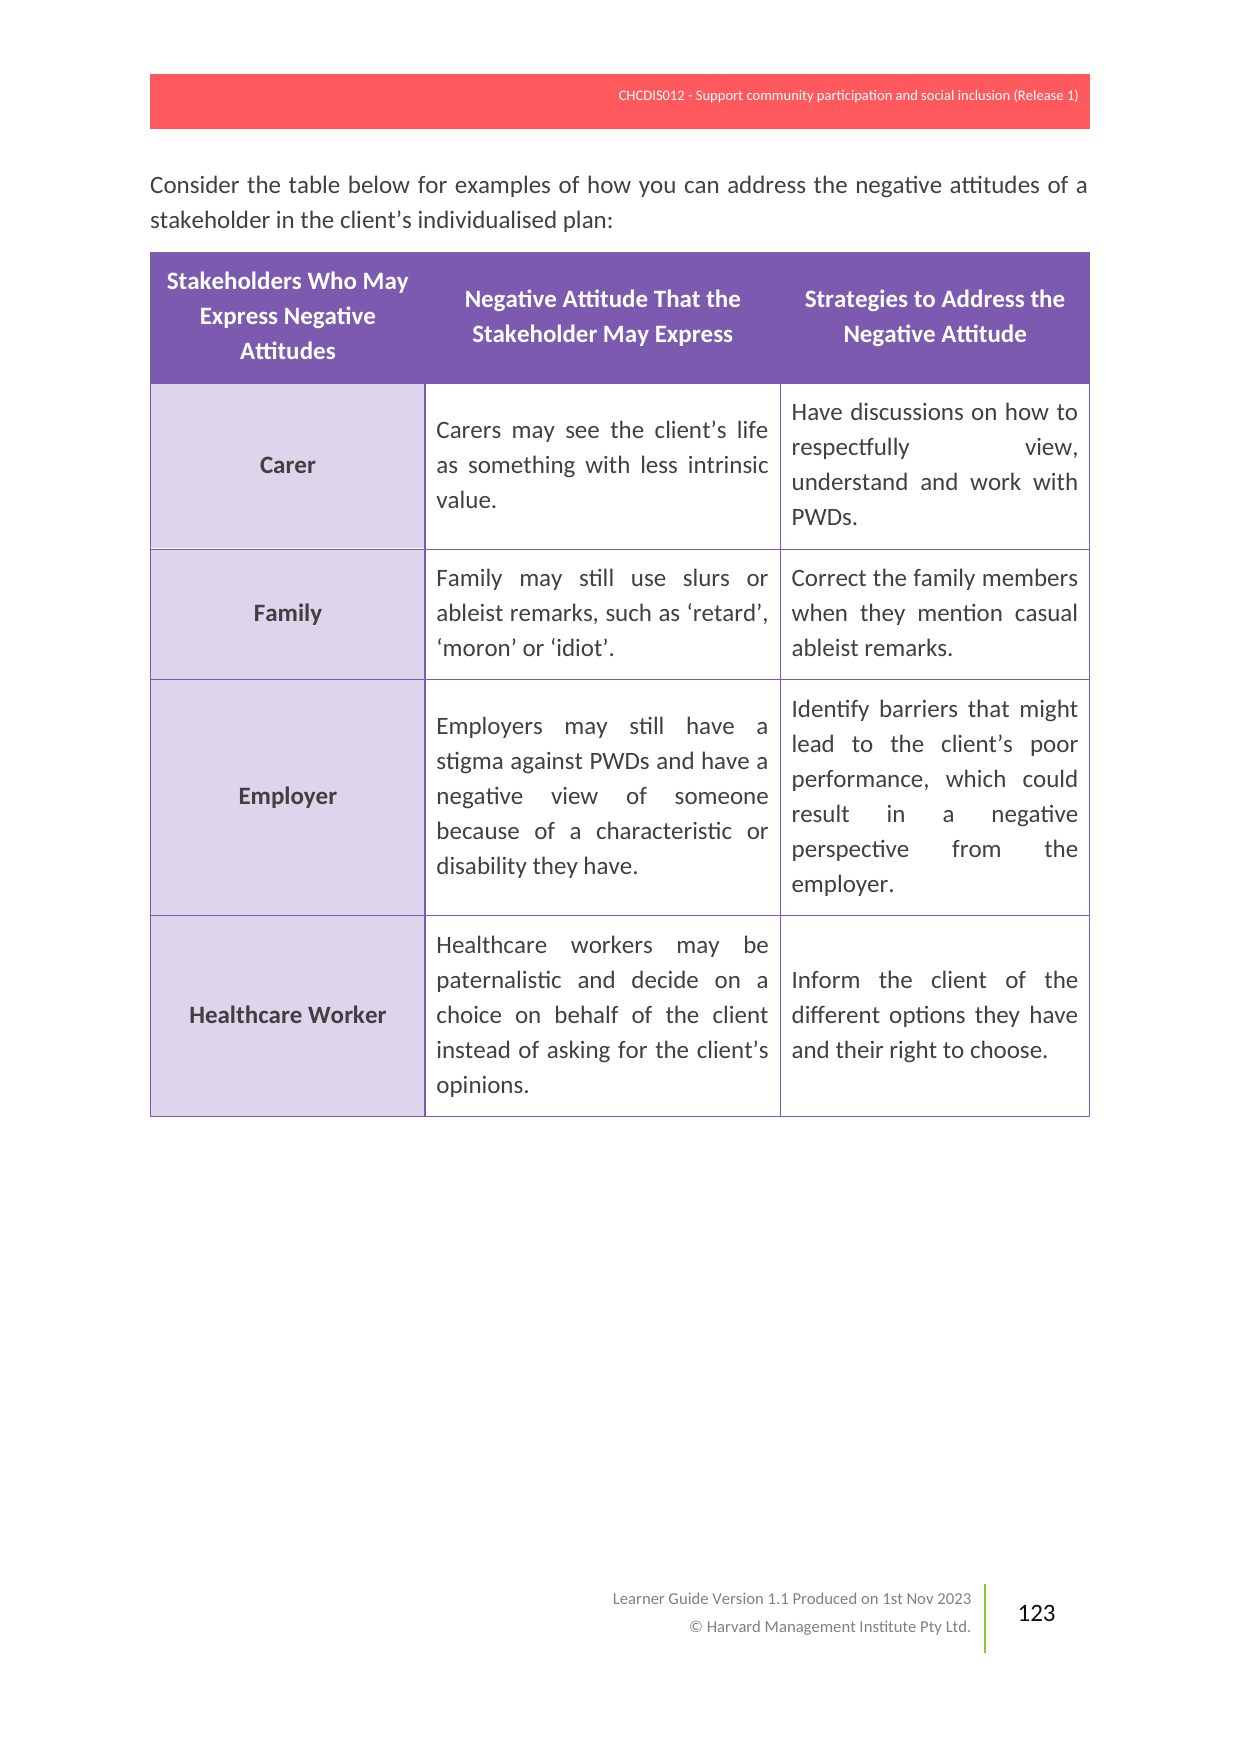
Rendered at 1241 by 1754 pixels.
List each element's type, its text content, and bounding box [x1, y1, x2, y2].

table_cell Identify barriers that might lead to the client’s poor performance, which could result in a negative perspective from the employer. [781, 680, 1089, 915]
table_header Negative Attitude That the Stakeholder May Express [426, 253, 780, 383]
table_cell Have discussions on how to respectfully view, understand and work with PWDs. [781, 384, 1089, 548]
table_cell Carer [151, 384, 424, 548]
table_cell Family may still use slurs or ableist remarks, such as ‘retard’, ‘moron’ or ‘idiot’. [426, 550, 780, 679]
table_cell Employer [151, 680, 424, 915]
text Consider the table below for examples of how you can address the negative attitudes of a stakeholder in the client’s individualised plan: [150, 169, 1090, 235]
table_header Strategies to Address the Negative Attitude [781, 253, 1089, 383]
table_cell Correct the family members when they mention casual ableist remarks. [781, 550, 1089, 679]
table_cell Healthcare Worker [151, 916, 424, 1116]
table_cell Inform the client of the different options they have and their right to choose. [781, 916, 1089, 1116]
table_cell Healthcare workers may be paternalistic and decide on a choice on behalf of the client instead of asking for the client’s opinions. [426, 916, 780, 1116]
table_cell Carers may see the client’s life as something with less intrinsic value. [426, 384, 780, 548]
table_header Stakeholders Who May Express Negative Attitudes [151, 253, 424, 383]
table_cell Employers may still have a stigma against PWDs and have a negative view of someone because of a characteristic or disability they have. [426, 680, 780, 915]
table_cell Family [151, 550, 424, 679]
